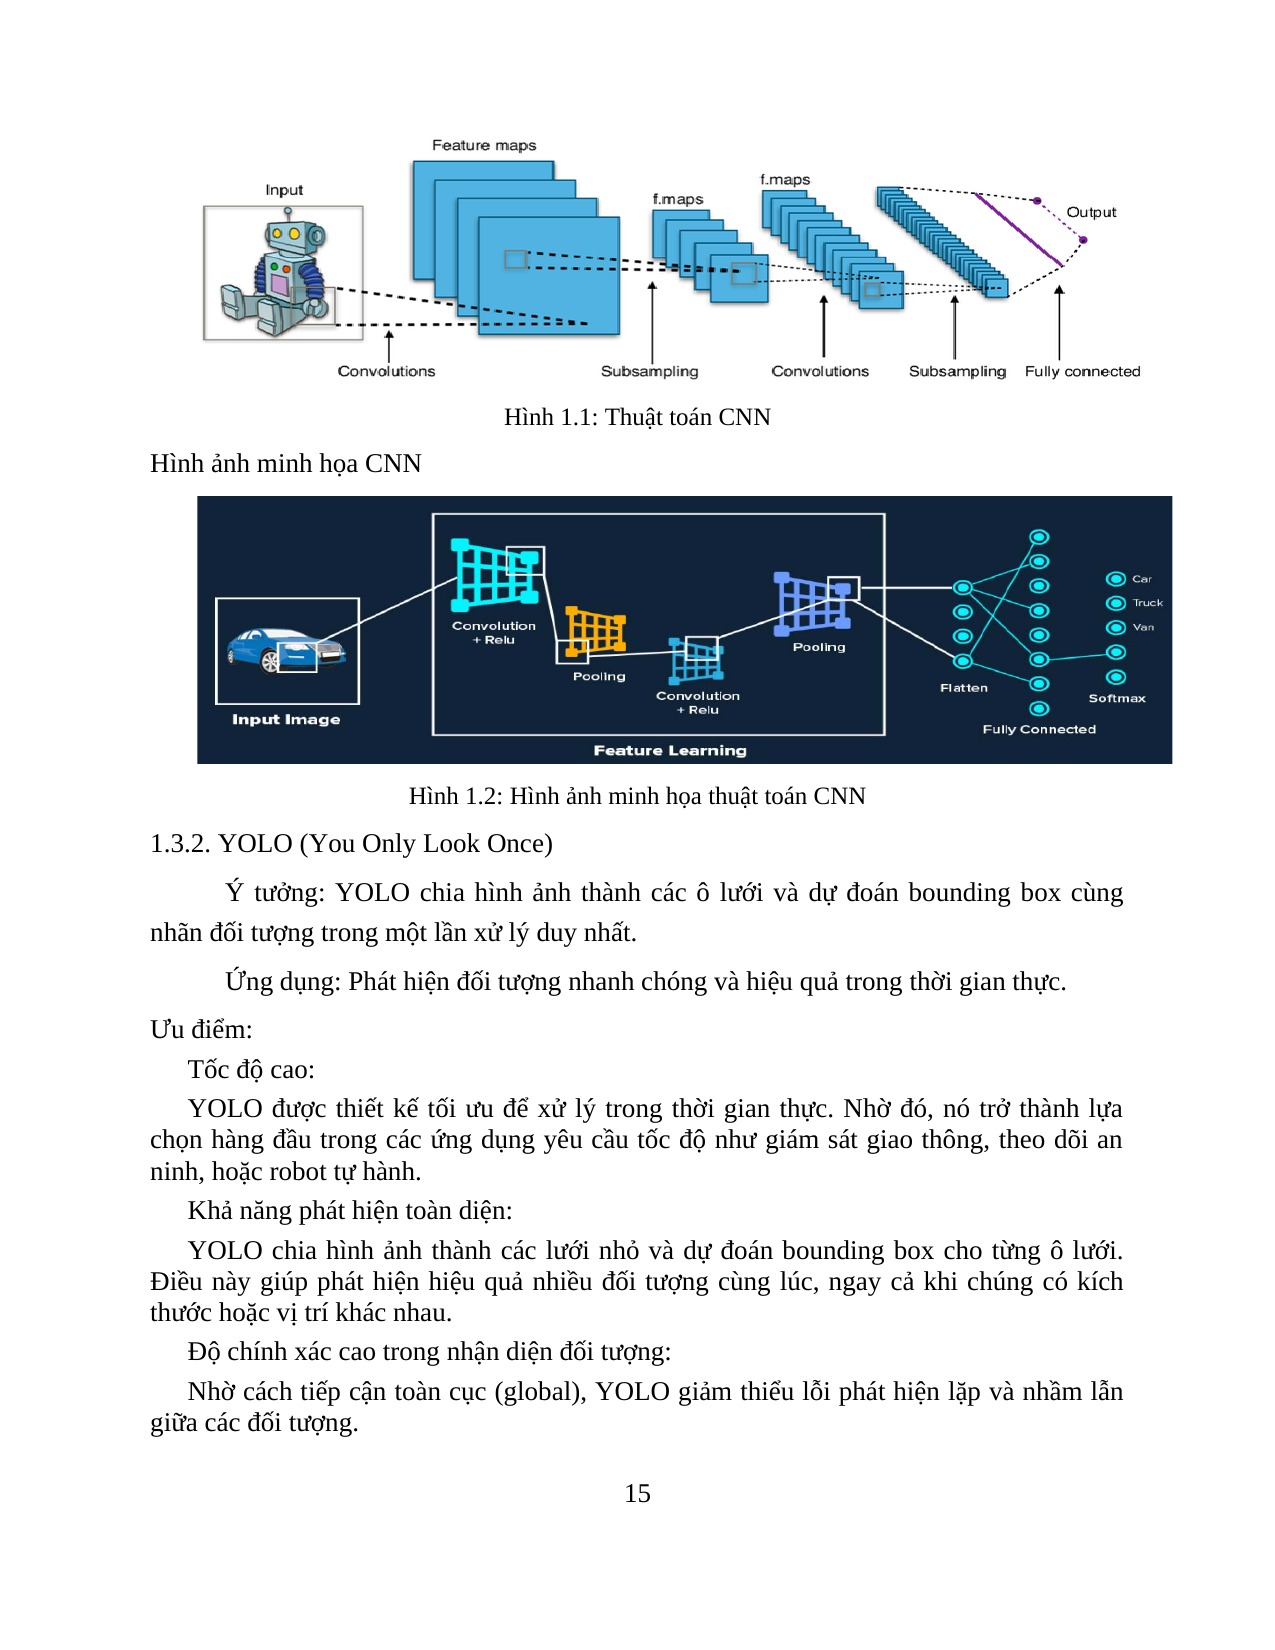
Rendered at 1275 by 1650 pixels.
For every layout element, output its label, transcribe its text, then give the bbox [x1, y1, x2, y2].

text YOLO chia hình ảnh thành các lưới nhỏ và dự đoán bounding box cho từng ô lưới. Điều này giúp phát hiện hiệu quả nhiều đối tượng cùng lúc, ngay cả khi chúng có kích thước hoặc vị trí khác nhau. [150, 1234, 1125, 1327]
text Hình ảnh minh họa CNN [150, 447, 1125, 478]
text Độ chính xác cao trong nhận diện đối tượng: [187, 1336, 1125, 1367]
text Ưu điểm: [150, 1013, 1125, 1045]
text YOLO được thiết kế tối ưu để xử lý trong thời gian thực. Nhờ đó, nó trở thành lựa chọn hàng đầu trong các ứng dụng yêu cầu tốc độ như giám sát giao thông, theo dõi an ninh, hoặc robot tự hành. [150, 1092, 1125, 1186]
picture [197, 496, 1173, 764]
text Hình 1.2: Hình ảnh minh họa thuật toán CNN [150, 781, 1125, 810]
text Khả năng phát hiện toàn diện: [187, 1194, 1125, 1225]
text Hình 1.1: Thuật toán CNN [150, 402, 1125, 430]
text Ứng dụng: Phát hiện đối tượng nhanh chóng và hiệu quả trong thời gian thực. [150, 965, 1125, 996]
text Tốc độ cao: [187, 1053, 1125, 1084]
subtitle 1.3.2. YOLO (You Only Look Once) [150, 827, 1125, 858]
text Nhờ cách tiếp cận toàn cục (global), YOLO giảm thiểu lỗi phát hiện lặp và nhầm lẫn giữa các đối tượng. [150, 1375, 1125, 1437]
picture [185, 132, 1161, 384]
text Ý tưởng: YOLO chia hình ảnh thành các ô lưới và dự đoán bounding box cùng nhãn đối tượng trong một lần xử lý duy nhất. [150, 876, 1125, 947]
